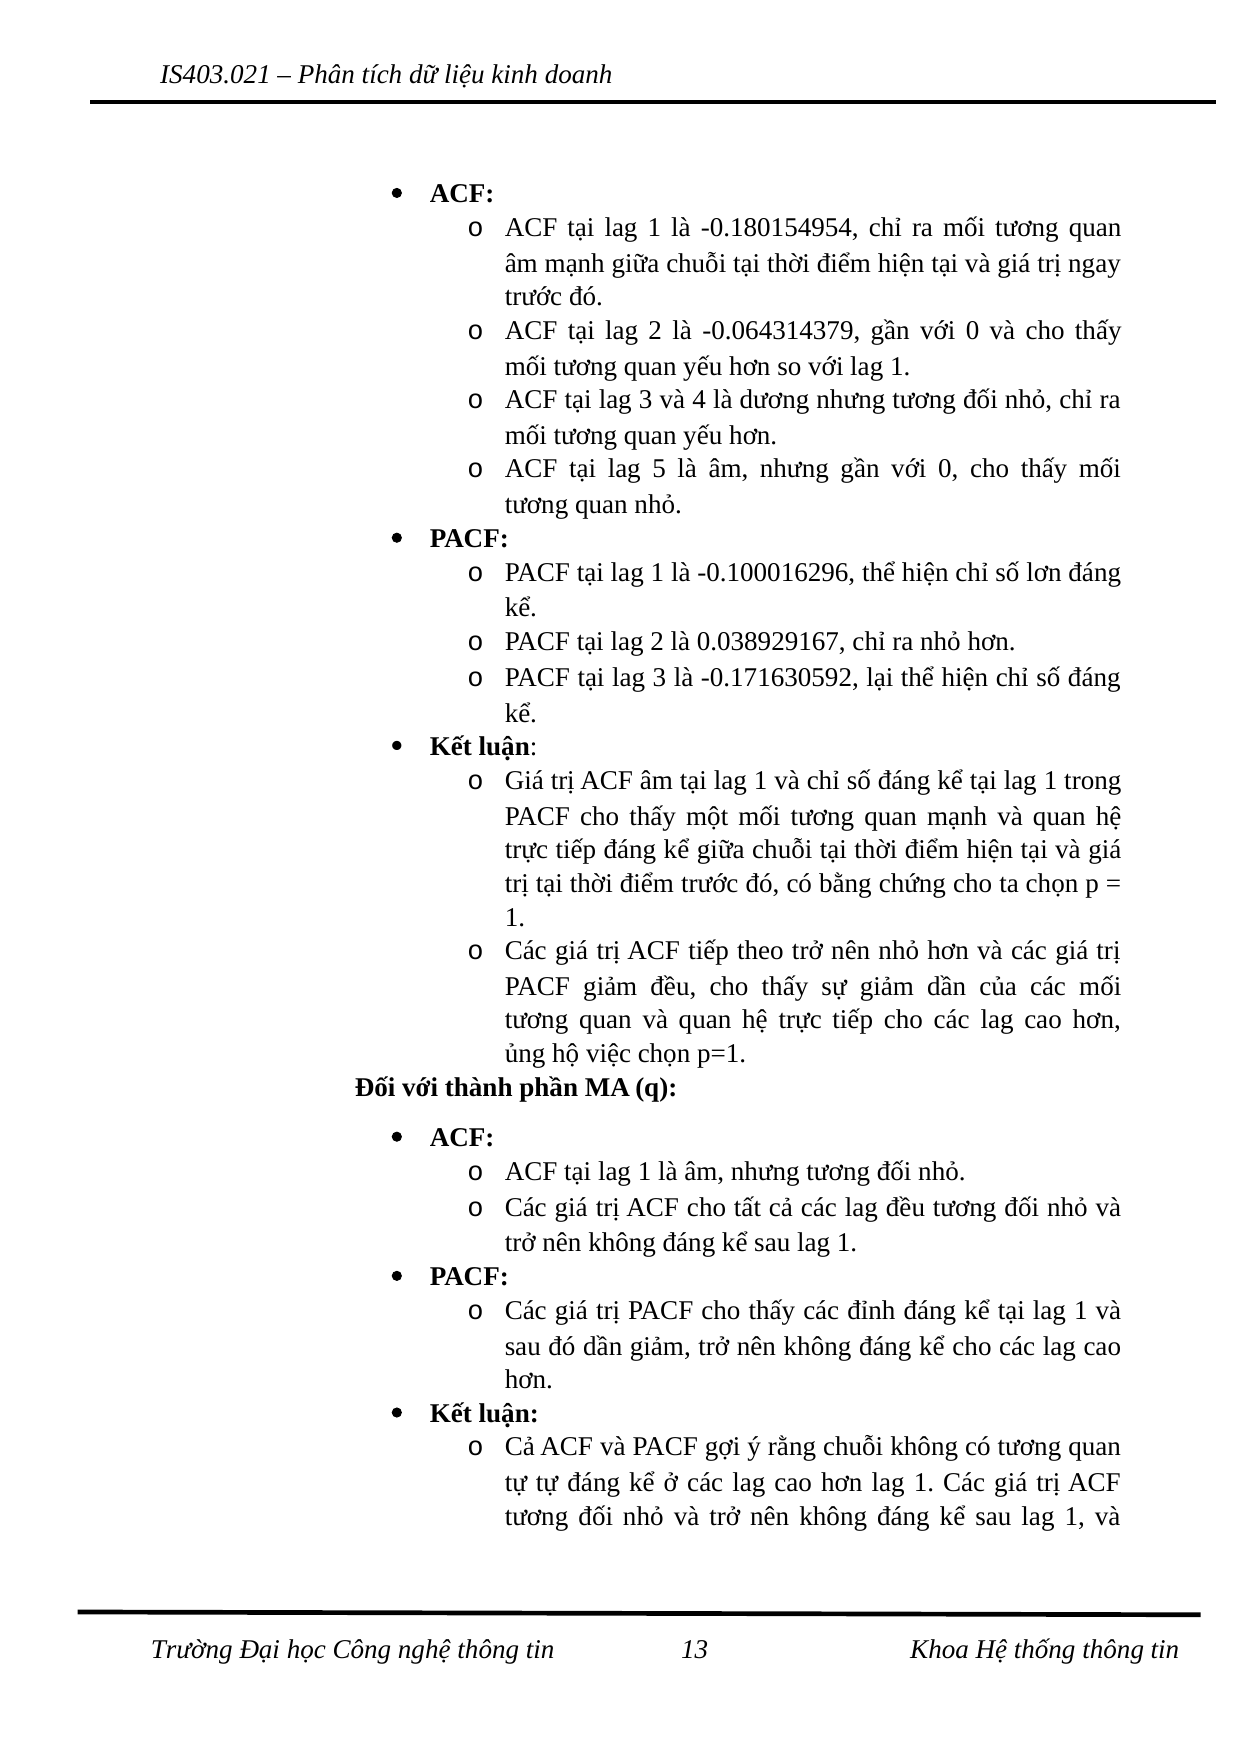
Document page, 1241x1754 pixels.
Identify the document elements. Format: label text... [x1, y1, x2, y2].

list ACF tại lag 1 là âm, nhưng tương đối nhỏ. [467, 1155, 1122, 1188]
list ACF: [392, 1121, 1122, 1152]
list PACF: [392, 522, 1122, 553]
list ACF tại lag 2 là -0.064314379, gần với 0 và cho thấy mối tương quan yếu hơn so với lag 1. [467, 314, 1122, 381]
list ACF tại lag 3 và 4 là dương nhưng tương đối nhỏ, chỉ ra mối tương quan yếu hơn. [467, 383, 1122, 450]
text Đối với thành phần MA (q): [354, 1071, 1122, 1102]
list Giá trị ACF âm tại lag 1 và chỉ số đáng kể tại lag 1 trong PACF cho thấy một mối tương quan mạnh và quan hệ trực tiếp đáng kể giữa chuỗi tại thời điểm hiện tại và giá trị tại thời điểm trước đó, có bằng chứng cho ta chọn p = 1. [467, 764, 1122, 932]
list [467, 1431, 1122, 1531]
list PACF: [392, 1260, 1122, 1291]
list Các giá trị ACF cho tất cả các lag đều tương đối nhỏ và trở nên không đáng kể sau lag 1. [467, 1191, 1122, 1258]
list PACF tại lag 2 là 0.038929167, chỉ ra nhỏ hơn. [467, 625, 1122, 658]
list Các giá trị PACF cho thấy các đỉnh đáng kể tại lag 1 và sau đó dần giảm, trở nên không đáng kể cho các lag cao hơn. [467, 1294, 1122, 1394]
list Kết luận: [392, 731, 1122, 762]
list PACF tại lag 1 là -0.100016296, thể hiện chỉ số lơn đáng kể. [467, 556, 1122, 623]
list Các giá trị ACF tiếp theo trở nên nhỏ hơn và các giá trị PACF giảm đều, cho thấy sự giảm dần của các mối tương quan và quan hệ trực tiếp cho các lag cao hơn, ủng hộ việc chọn p=1. [467, 934, 1122, 1068]
list ACF tại lag 5 là âm, nhưng gần với 0, cho thấy mối tương quan nhỏ. [467, 453, 1122, 519]
list ACF tại lag 1 là -0.180154954, chỉ ra mối tương quan âm mạnh giữa chuỗi tại thời điểm hiện tại và giá trị ngay trước đó. [467, 211, 1122, 311]
list PACF tại lag 3 là -0.171630592, lại thể hiện chỉ số đáng kể. [467, 661, 1122, 728]
list Kết luận: [392, 1397, 1122, 1428]
list ACF: [392, 177, 1122, 208]
